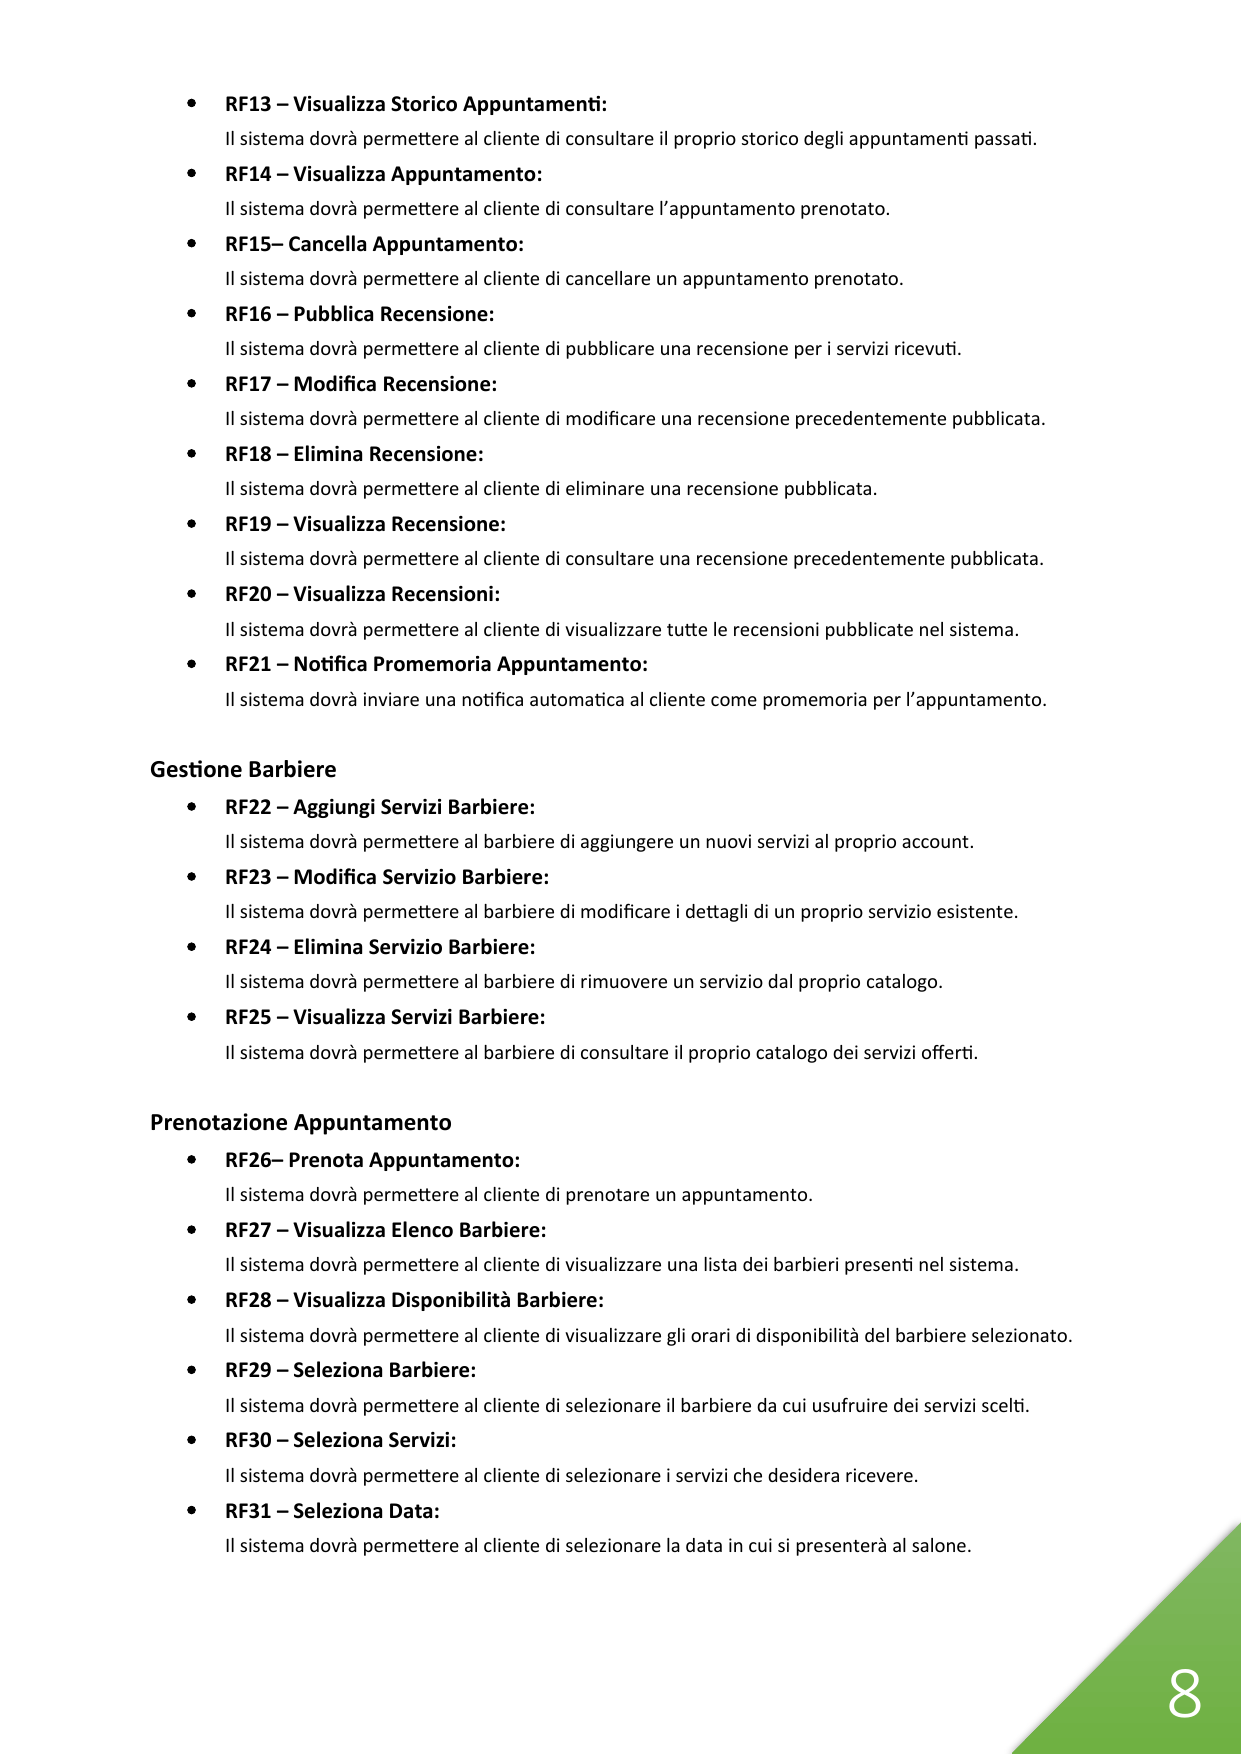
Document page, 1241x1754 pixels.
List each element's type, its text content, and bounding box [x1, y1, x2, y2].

text Il sistema dovrà permettere al cliente di visualizzare una lista dei barbieri presenti nel sistema. [225, 1252, 1095, 1277]
list RF29 – Seleziona Barbiere: [187, 1356, 1095, 1383]
list RF13 – Visualizza Storico Appuntamenti: [187, 89, 1095, 117]
text Il sistema dovrà permettere al barbiere di rimuovere un servizio dal proprio catalogo. [150, 969, 1095, 994]
list RF26– Prenota Appuntamento: [187, 1145, 1095, 1173]
text Il sistema dovrà permettere al barbiere di aggiungere un nuovi servizi al proprio account. [225, 828, 1095, 854]
text Il sistema dovrà permettere al cliente di consultare l’appuntamento prenotato. [225, 195, 1095, 221]
list RF30 – Seleziona Servizi: [187, 1426, 1095, 1454]
list RF22 – Aggiungi Servizi Barbiere: [187, 792, 1095, 820]
list RF17 – Modifica Recensione: [187, 369, 1095, 397]
text Il sistema dovrà permettere al cliente di prenotare un appuntamento. [225, 1182, 1095, 1207]
text Il sistema dovrà permettere al cliente di consultare una recensione precedentemente pubblicata. [225, 546, 1095, 571]
text Il sistema dovrà permettere al barbiere di consultare il proprio catalogo dei servizi offerti. [150, 1039, 1095, 1064]
list RF31 – Seleziona Data: [187, 1496, 1095, 1524]
text Il sistema dovrà permettere al barbiere di modificare i dettagli di un proprio servizio esistente. [150, 899, 1095, 924]
text Il sistema dovrà permettere al cliente di cancellare un appuntamento prenotato. [135, 265, 1095, 291]
list RF25 – Visualizza Servizi Barbiere: [187, 1002, 1095, 1031]
text Gestione Barbiere [150, 753, 1095, 784]
text Il sistema dovrà permettere al cliente di modificare una recensione precedentemente pubblicata. [225, 405, 1095, 431]
text Il sistema dovrà permettere al cliente di selezionare la data in cui si presenterà al salone. [135, 1532, 1095, 1557]
text Il sistema dovrà permettere al cliente di consultare il proprio storico degli appuntamenti passati. [225, 125, 1095, 150]
list RF18 – Elimina Recensione: [187, 439, 1095, 467]
text Il sistema dovrà permettere al cliente di selezionare i servizi che desidera ricevere. [135, 1462, 1095, 1487]
text Il sistema dovrà permettere al cliente di pubblicare una recensione per i servizi ricevuti. [225, 335, 1095, 361]
list RF14 – Visualizza Appuntamento: [187, 159, 1095, 187]
text Il sistema dovrà inviare una notifica automatica al cliente come promemoria per l’appuntamento. [225, 686, 1095, 711]
list RF19 – Visualizza Recensione: [187, 509, 1095, 537]
text Prenotazione Appuntamento [150, 1106, 1095, 1137]
text Il sistema dovrà permettere al cliente di selezionare il barbiere da cui usufruire dei servizi scelti. [135, 1392, 1095, 1417]
text Il sistema dovrà permettere al cliente di visualizzare tutte le recensioni pubblicate nel sistema. [225, 616, 1095, 641]
list RF27 – Visualizza Elenco Barbiere: [187, 1215, 1095, 1243]
list RF28 – Visualizza Disponibilità Barbiere: [187, 1285, 1095, 1313]
list RF16 – Pubblica Recensione: [187, 299, 1095, 327]
list RF21 – Notifica Promemoria Appuntamento: [187, 649, 1095, 677]
list RF24 – Elimina Servizio Barbiere: [187, 932, 1095, 960]
list RF23 – Modifica Servizio Barbiere: [187, 862, 1095, 890]
text Il sistema dovrà permettere al cliente di eliminare una recensione pubblicata. [135, 476, 1095, 501]
list RF15– Cancella Appuntamento: [187, 229, 1095, 257]
text Il sistema dovrà permettere al cliente di visualizzare gli orari di disponibilità del barbiere selezionato. [135, 1322, 1095, 1347]
list RF20 – Visualizza Recensioni: [187, 579, 1095, 607]
